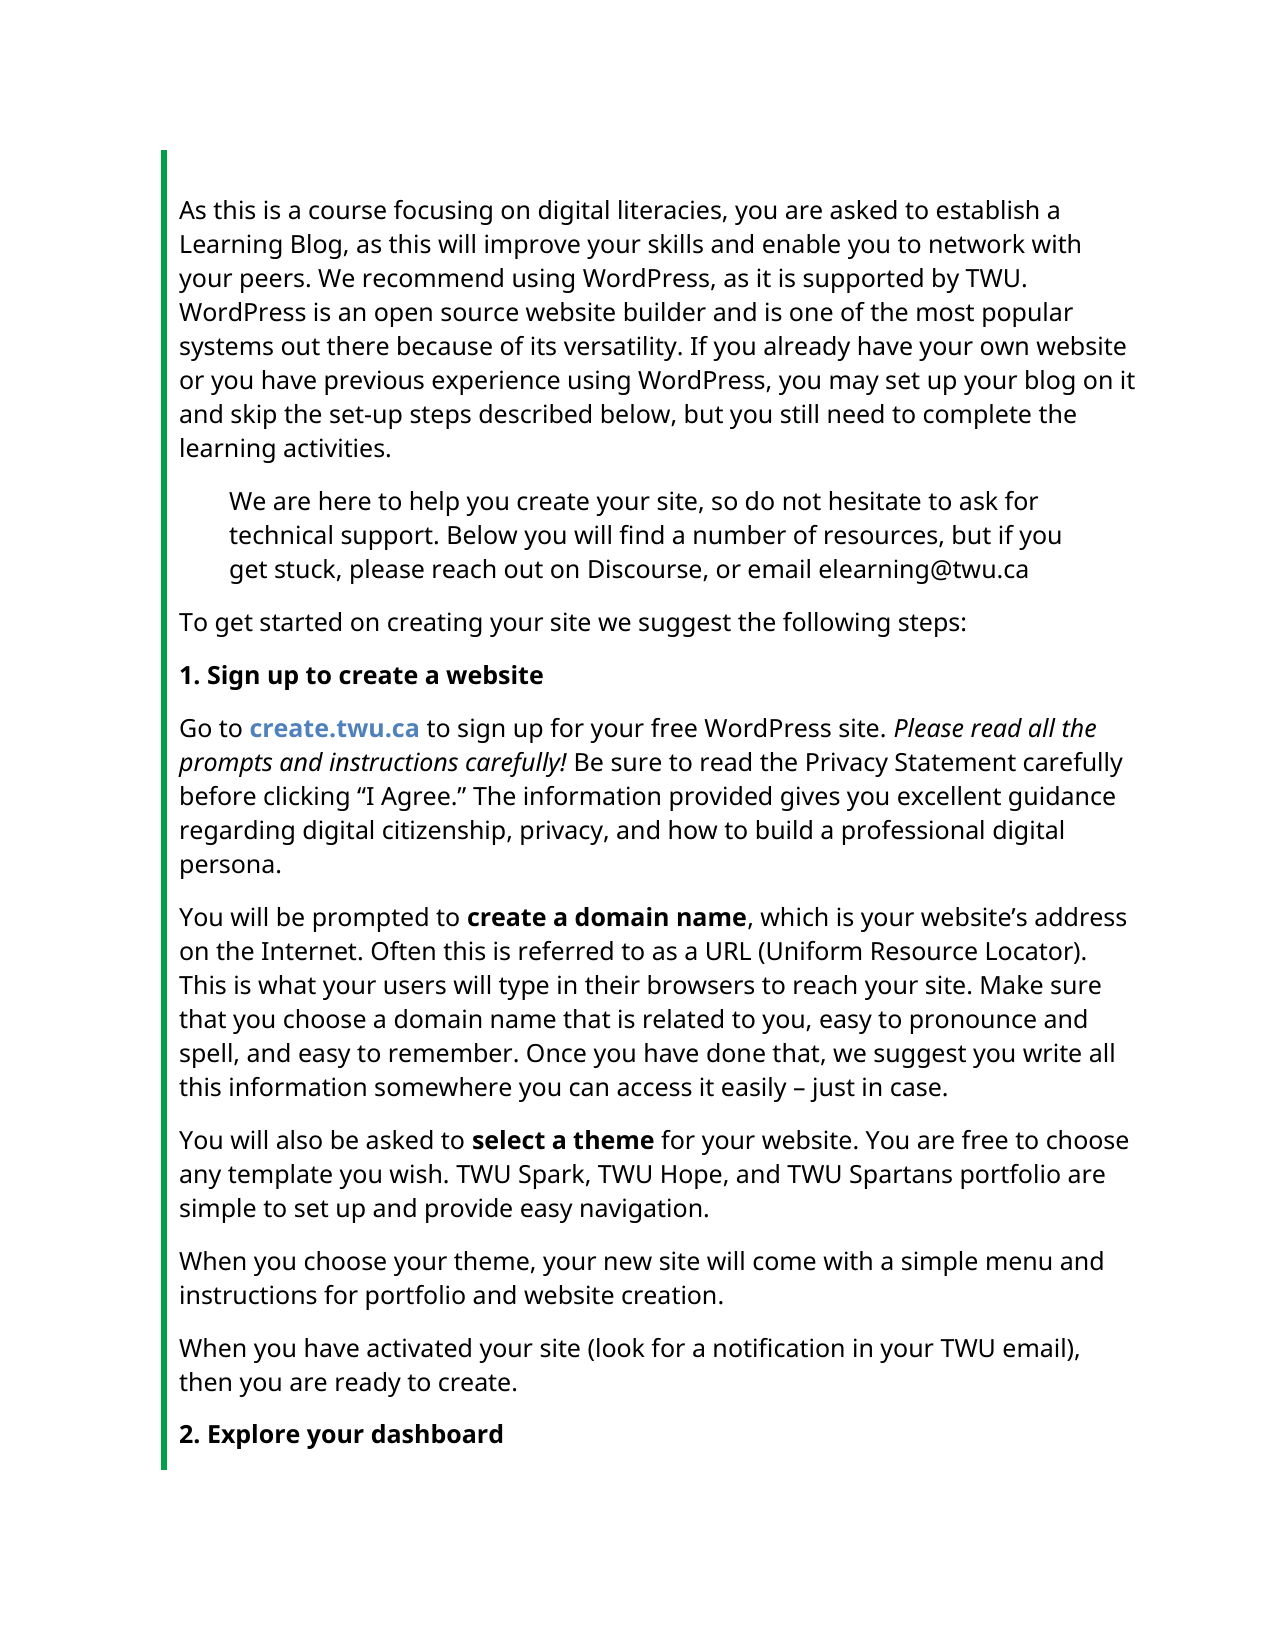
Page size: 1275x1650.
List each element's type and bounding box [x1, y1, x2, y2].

table_header [167, 150, 1139, 1470]
